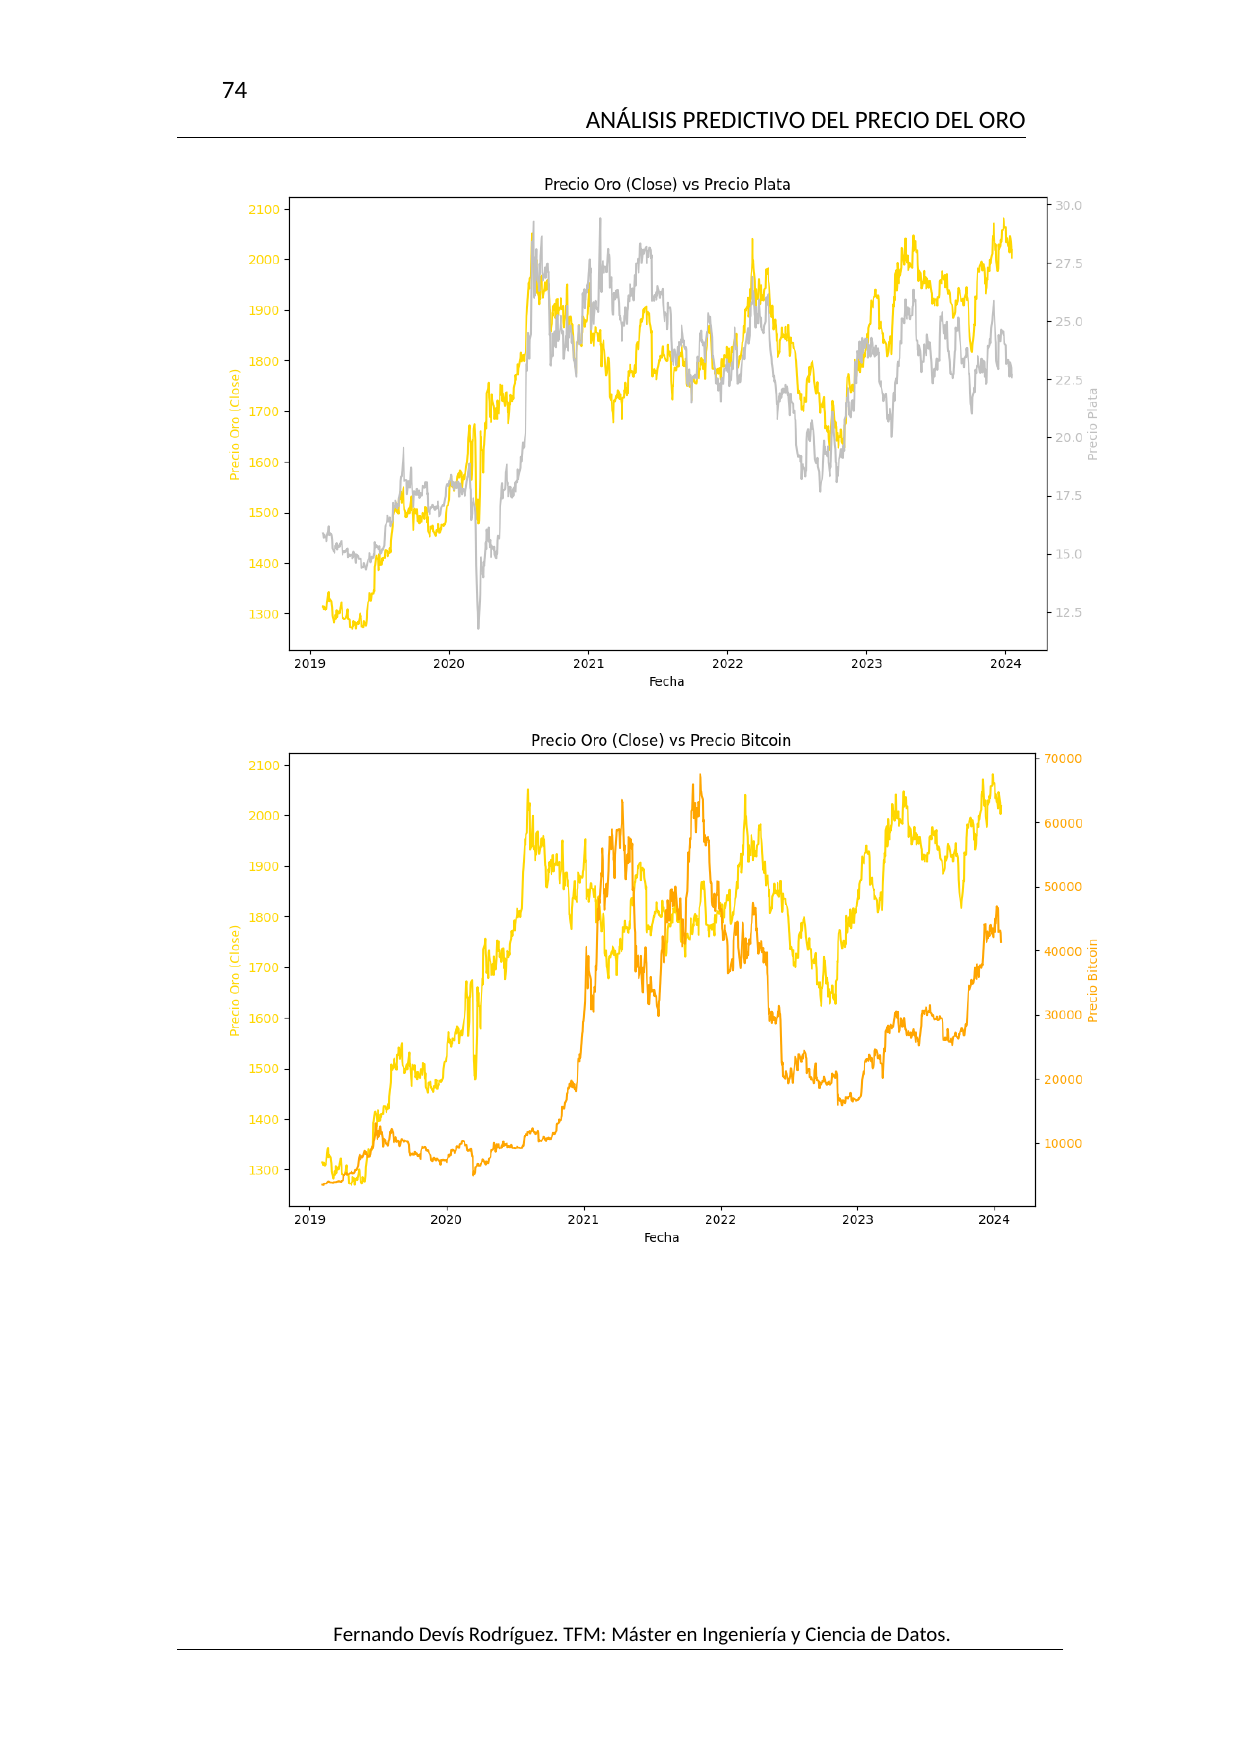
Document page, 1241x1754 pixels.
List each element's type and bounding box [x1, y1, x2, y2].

picture [221, 724, 1108, 1253]
picture [221, 168, 1108, 697]
